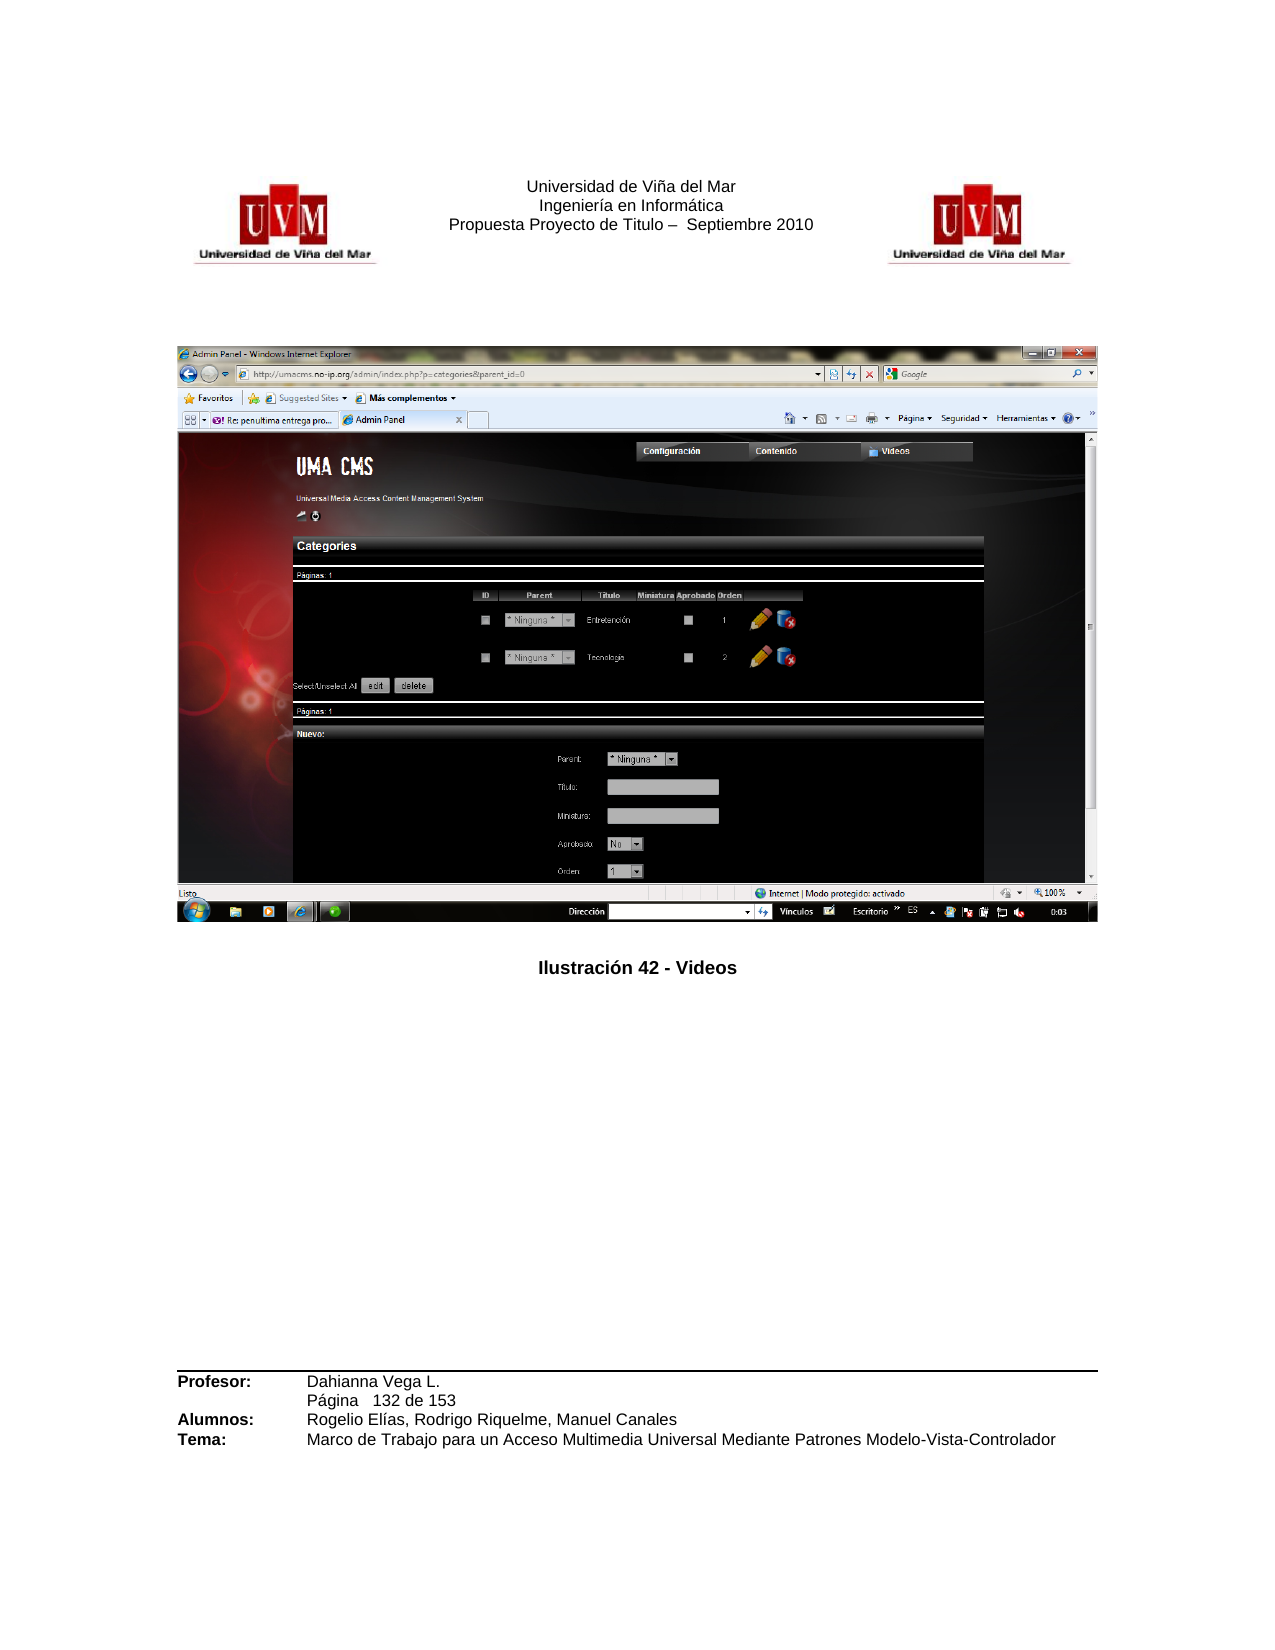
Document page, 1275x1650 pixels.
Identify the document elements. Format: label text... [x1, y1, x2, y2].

picture [871, 176, 1084, 267]
picture [177, 176, 390, 267]
picture [177, 346, 1098, 922]
text Ilustración 42 - Videos [177, 957, 1098, 978]
